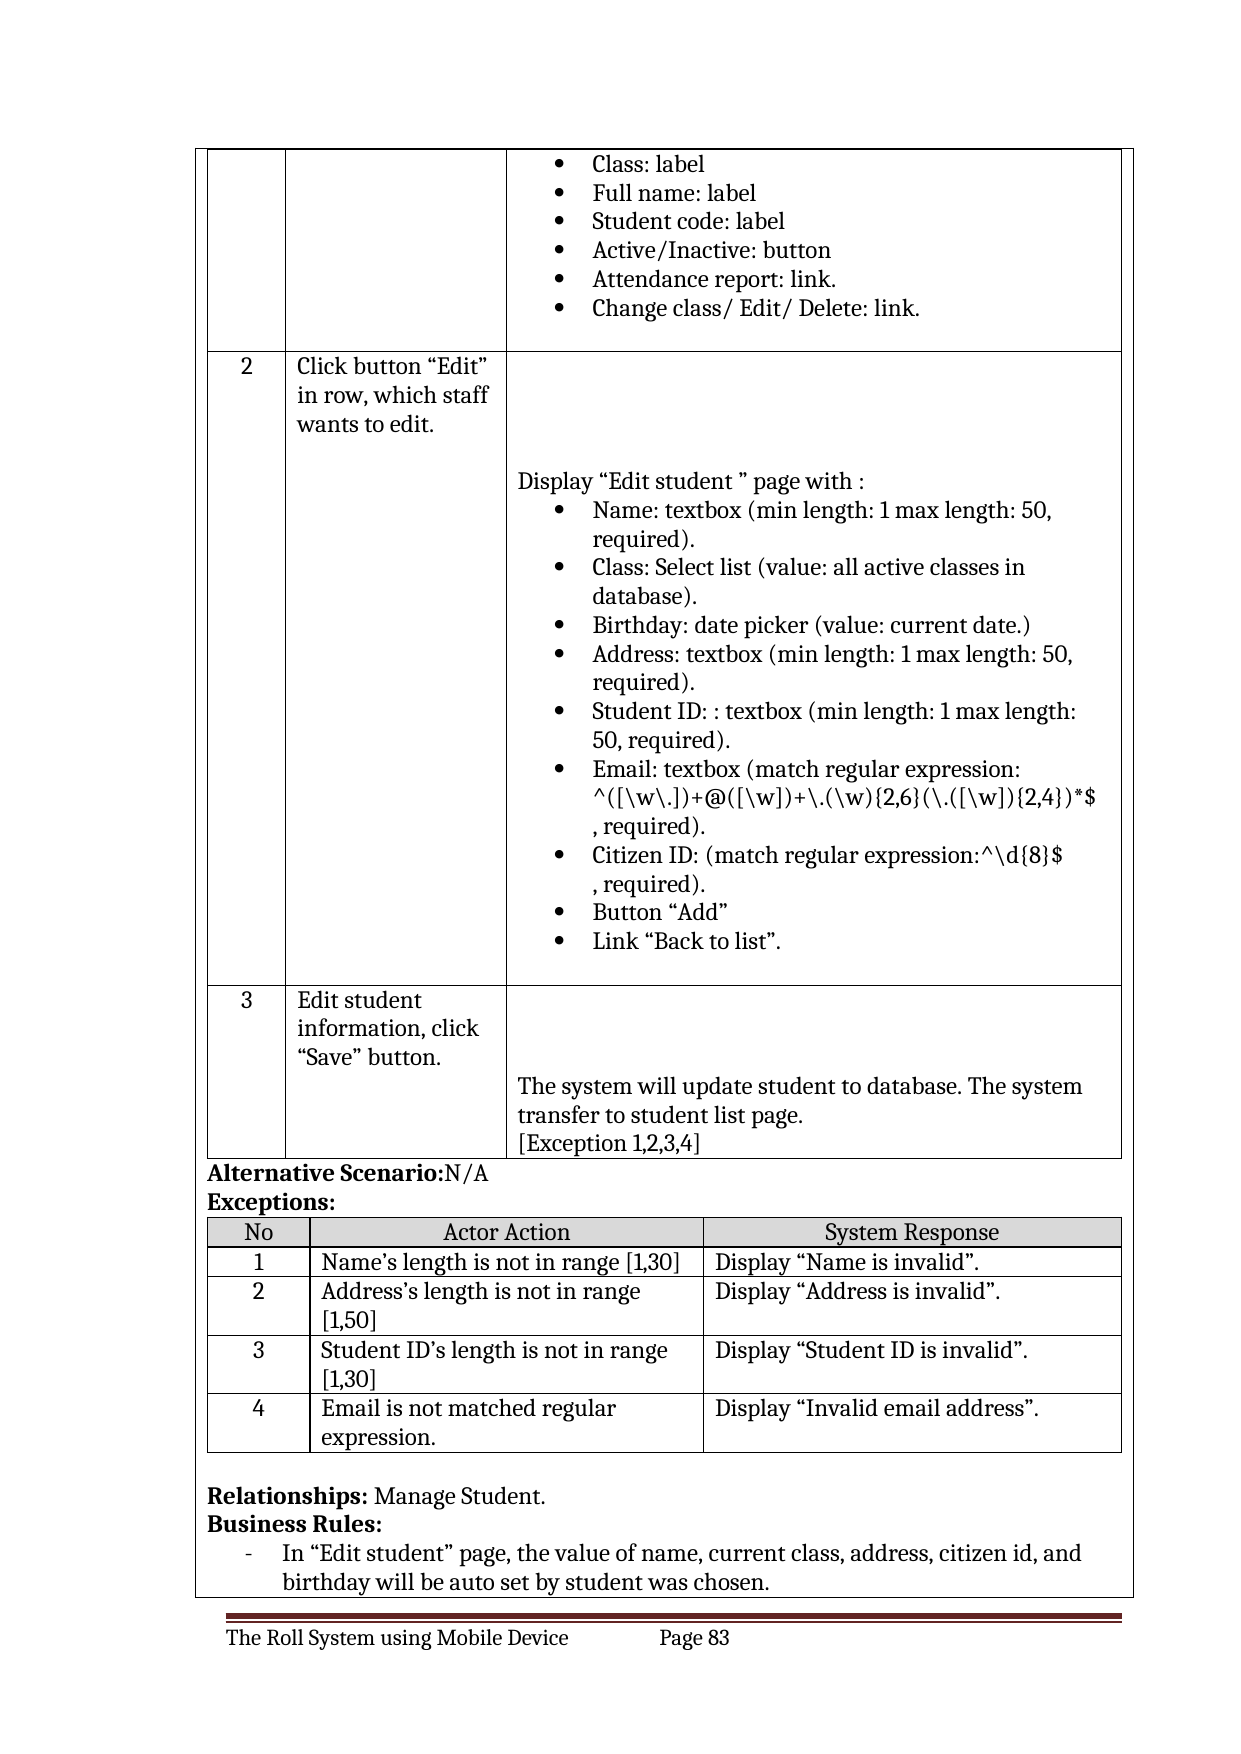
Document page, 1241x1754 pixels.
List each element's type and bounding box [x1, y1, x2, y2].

table_cell [196, 149, 1133, 1597]
